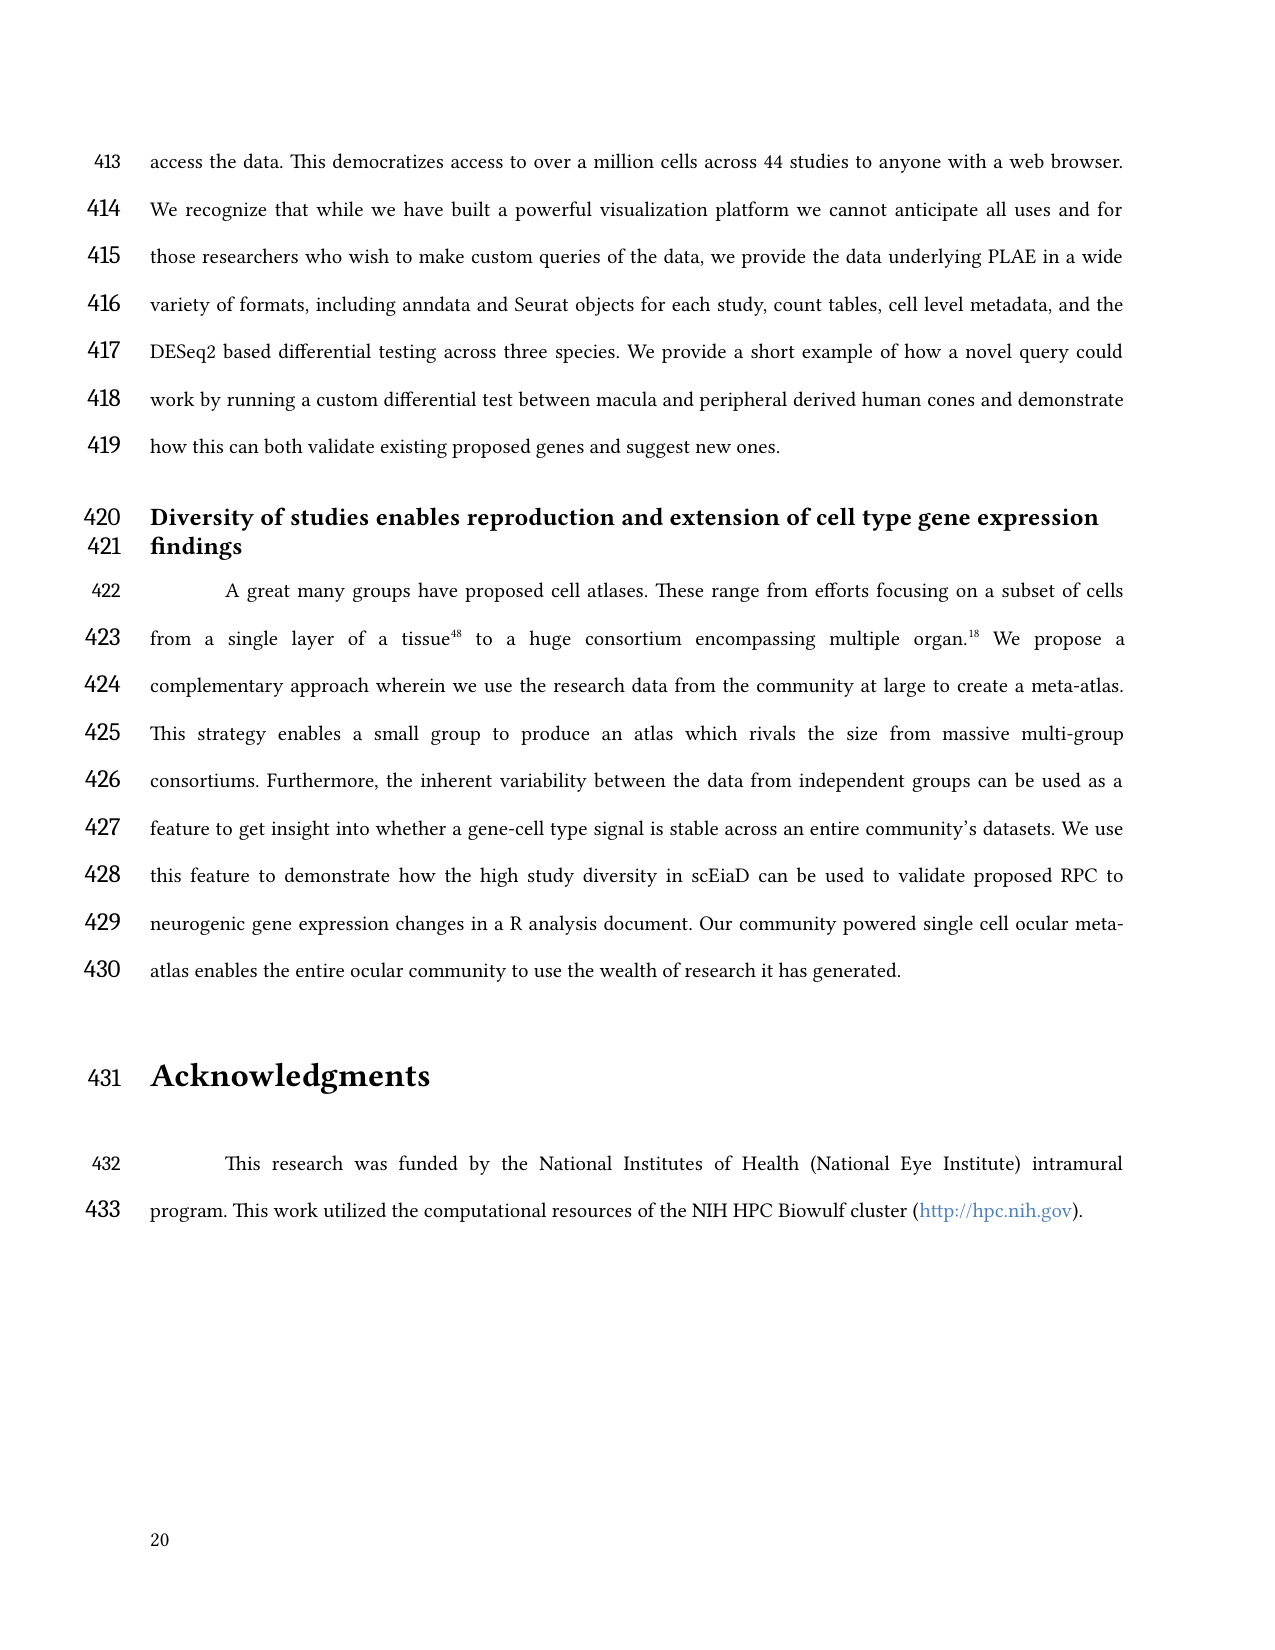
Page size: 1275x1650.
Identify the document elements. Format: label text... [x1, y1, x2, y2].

subtitle Diversity of studies enables reproduction and extension of cell type gene expression findings [150, 503, 1125, 560]
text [150, 150, 1125, 459]
text This research was funded by the National Institutes of Health (National Eye Institute) intramural program. This work utilized the computational resources of the NIH HPC Biowulf cluster (http://hpc.nih.gov). [150, 1151, 1125, 1223]
text A great many groups have proposed cell atlases. These range from efforts focusing on a subset of cells from a single layer of a tissue48 to a huge consortium encompassing multiple organ.18 We propose a complementary approach wherein we use the research data from the community at large to create a meta-atlas. This strategy enables a small group to produce an atlas which rivals the size from massive multi-group consortiums. Furthermore, the inherent variability between the data from independent groups can be used as a feature to get insight into whether a gene-cell type signal is stable across an entire community’s datasets. We use this feature to demonstrate how the high study diversity in scEiaD can be used to validate proposed RPC to neurogenic gene expression changes in a R analysis document. Our community powered single cell ocular meta-atlas enables the entire ocular community to use the wealth of research it has generated. [150, 579, 1125, 983]
subtitle Acknowledgments [150, 1057, 1125, 1095]
